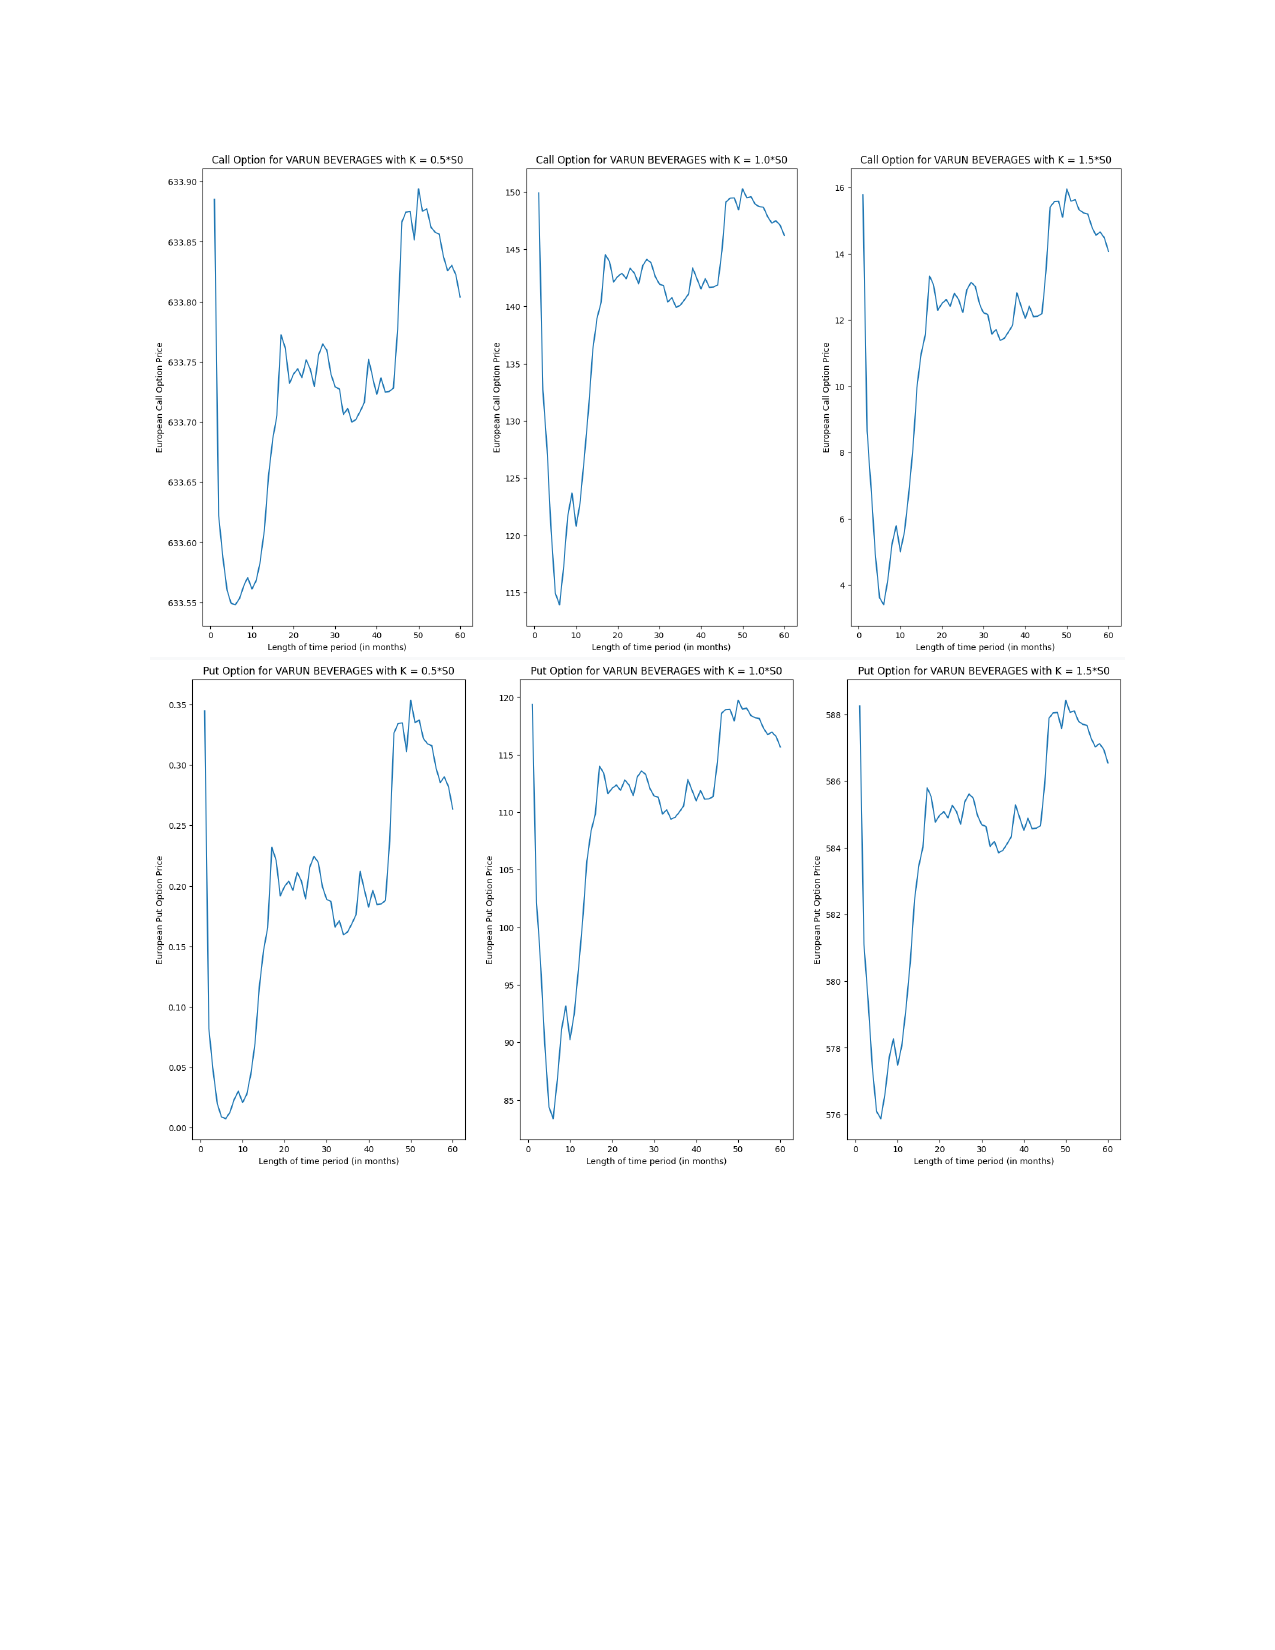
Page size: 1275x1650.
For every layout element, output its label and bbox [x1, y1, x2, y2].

picture [150, 660, 1125, 1171]
picture [150, 150, 1125, 657]
